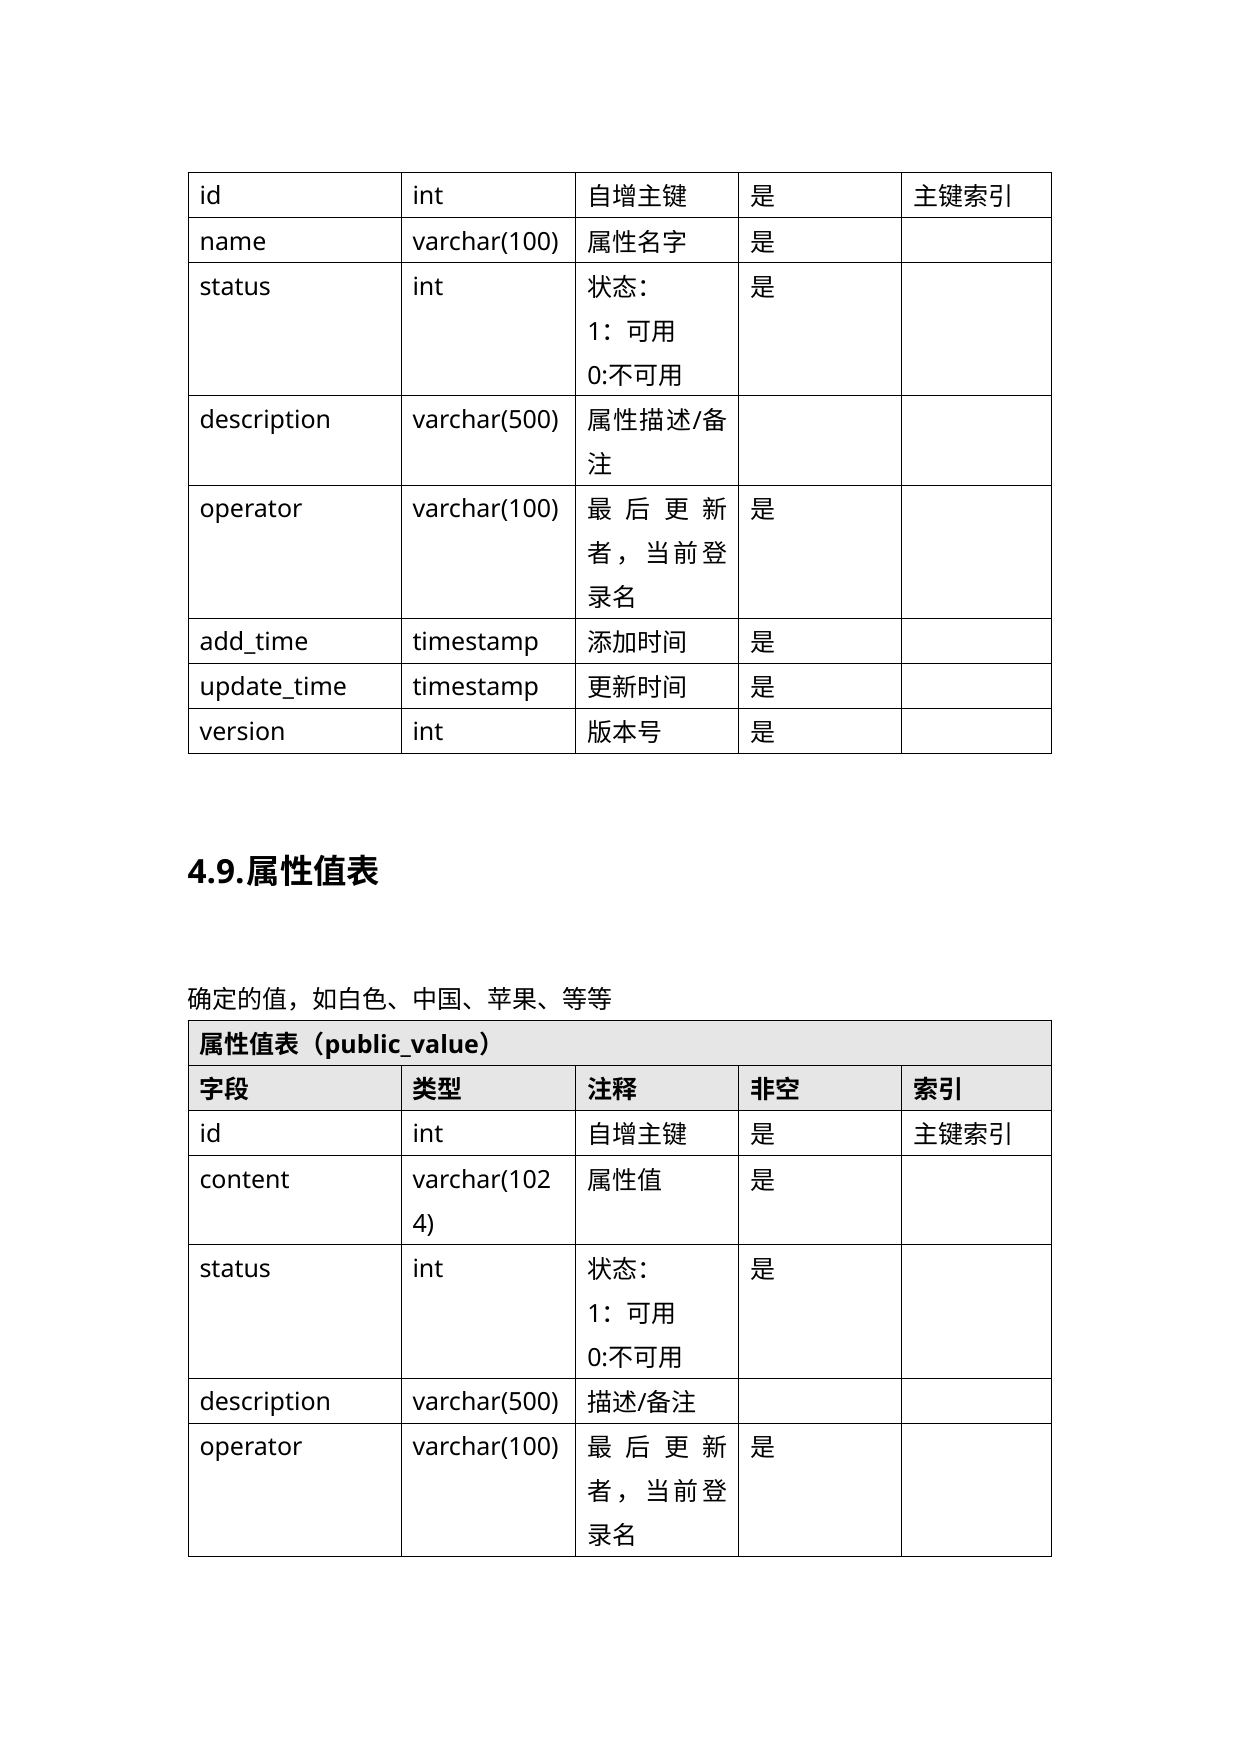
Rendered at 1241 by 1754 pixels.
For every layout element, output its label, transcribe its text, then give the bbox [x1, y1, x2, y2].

table_cell 是 [739, 218, 901, 262]
table_cell 类型 [402, 1066, 575, 1110]
table_cell 更新时间 [576, 664, 738, 708]
table_cell [902, 1379, 1051, 1423]
table_cell 属性描述/备注 [576, 396, 738, 484]
table_cell add_time [189, 619, 401, 663]
table_cell [902, 1245, 1051, 1378]
table_cell varchar(100) [402, 1424, 575, 1556]
table_cell 注释 [576, 1066, 738, 1110]
table_cell varchar(100) [402, 486, 575, 618]
table_cell 状态： 1：可用 0:不可用 [576, 1245, 738, 1378]
table_cell 自增主键 [576, 173, 738, 217]
table_cell [902, 1424, 1051, 1556]
table_cell 是 [739, 263, 901, 395]
table_cell description [189, 396, 401, 484]
table_cell operator [189, 486, 401, 618]
table_cell [902, 709, 1051, 753]
table_cell [739, 1379, 901, 1423]
table_cell int [402, 1245, 575, 1378]
table_cell id [189, 173, 401, 217]
table_cell description [189, 1379, 401, 1423]
table_cell varchar(500) [402, 396, 575, 484]
table_cell 非空 [739, 1066, 901, 1110]
table_cell 字段 [189, 1066, 401, 1110]
table_cell varchar(100) [402, 218, 575, 262]
table_cell timestamp [402, 619, 575, 663]
table_cell update_time [189, 664, 401, 708]
table_cell name [189, 218, 401, 262]
table_cell 主键索引 [902, 173, 1051, 217]
table_cell 最后更新者，当前登录名 [576, 1424, 738, 1556]
subtitle 属性值表 [187, 825, 1053, 913]
table_cell status [189, 1245, 401, 1378]
table_cell id [189, 1111, 401, 1155]
table_cell int [402, 1111, 575, 1155]
table_cell 属性值 [576, 1156, 738, 1244]
text 确定的值，如白色、中国、苹果、等等 [187, 976, 1053, 1020]
table_cell [902, 263, 1051, 395]
table_cell 索引 [902, 1066, 1051, 1110]
table_cell [902, 486, 1051, 618]
table_cell 是 [739, 1245, 901, 1378]
table_cell 最后更新者，当前登录名 [576, 486, 738, 618]
table_cell 是 [739, 486, 901, 618]
table_cell 属性名字 [576, 218, 738, 262]
table_cell 描述/备注 [576, 1379, 738, 1423]
table_cell [739, 396, 901, 484]
table_cell [902, 396, 1051, 484]
table_cell 自增主键 [576, 1111, 738, 1155]
table_cell varchar(500) [402, 1379, 575, 1423]
table_cell 是 [739, 1111, 901, 1155]
table_cell 添加时间 [576, 619, 738, 663]
table_cell 是 [739, 664, 901, 708]
table_header 属性值表（public_value） [189, 1021, 1051, 1065]
table_cell 是 [739, 1424, 901, 1556]
table_cell 是 [739, 173, 901, 217]
table_cell timestamp [402, 664, 575, 708]
table_cell operator [189, 1424, 401, 1556]
table_cell [902, 1156, 1051, 1244]
table_cell 是 [739, 709, 901, 753]
table_cell 是 [739, 1156, 901, 1244]
table_cell content [189, 1156, 401, 1244]
table_cell 主键索引 [902, 1111, 1051, 1155]
table_cell 状态： 1：可用 0:不可用 [576, 263, 738, 395]
table_cell version [189, 709, 401, 753]
table_cell int [402, 173, 575, 217]
table_cell [902, 619, 1051, 663]
table_cell [902, 218, 1051, 262]
table_cell status [189, 263, 401, 395]
table_cell varchar(1024) [402, 1156, 575, 1244]
table_cell 是 [739, 619, 901, 663]
table_cell 版本号 [576, 709, 738, 753]
table_cell [902, 664, 1051, 708]
table_cell int [402, 263, 575, 395]
table_cell int [402, 709, 575, 753]
